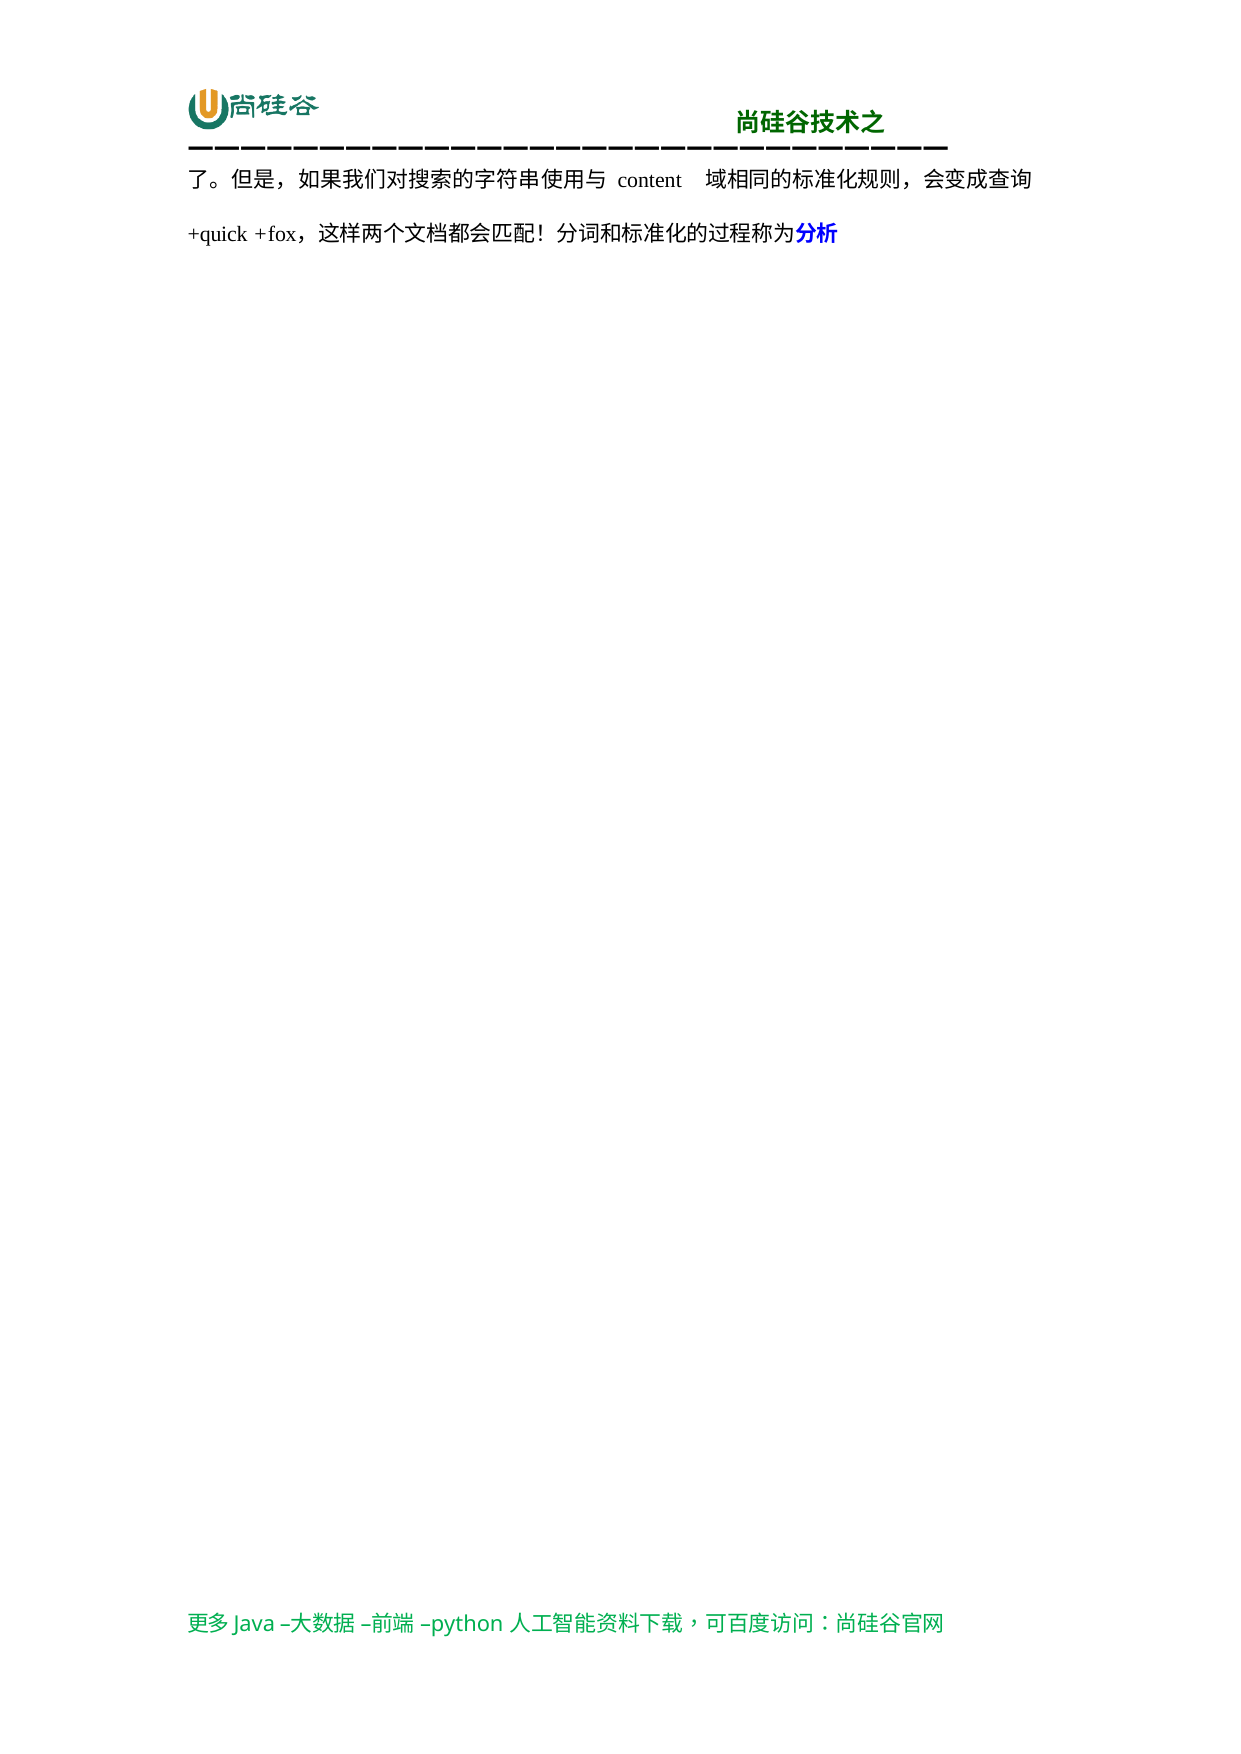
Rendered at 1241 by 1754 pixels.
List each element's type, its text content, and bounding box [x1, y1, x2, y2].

text +quick +fox，这样两个文档都会匹配！分词和标准化的过程称为分析 [187, 216, 1076, 248]
text 了。但是，如果我们对搜索的字符串使用与 content 域相同的标准化规则，会变成查询 [187, 162, 1076, 194]
picture [187, 88, 320, 130]
